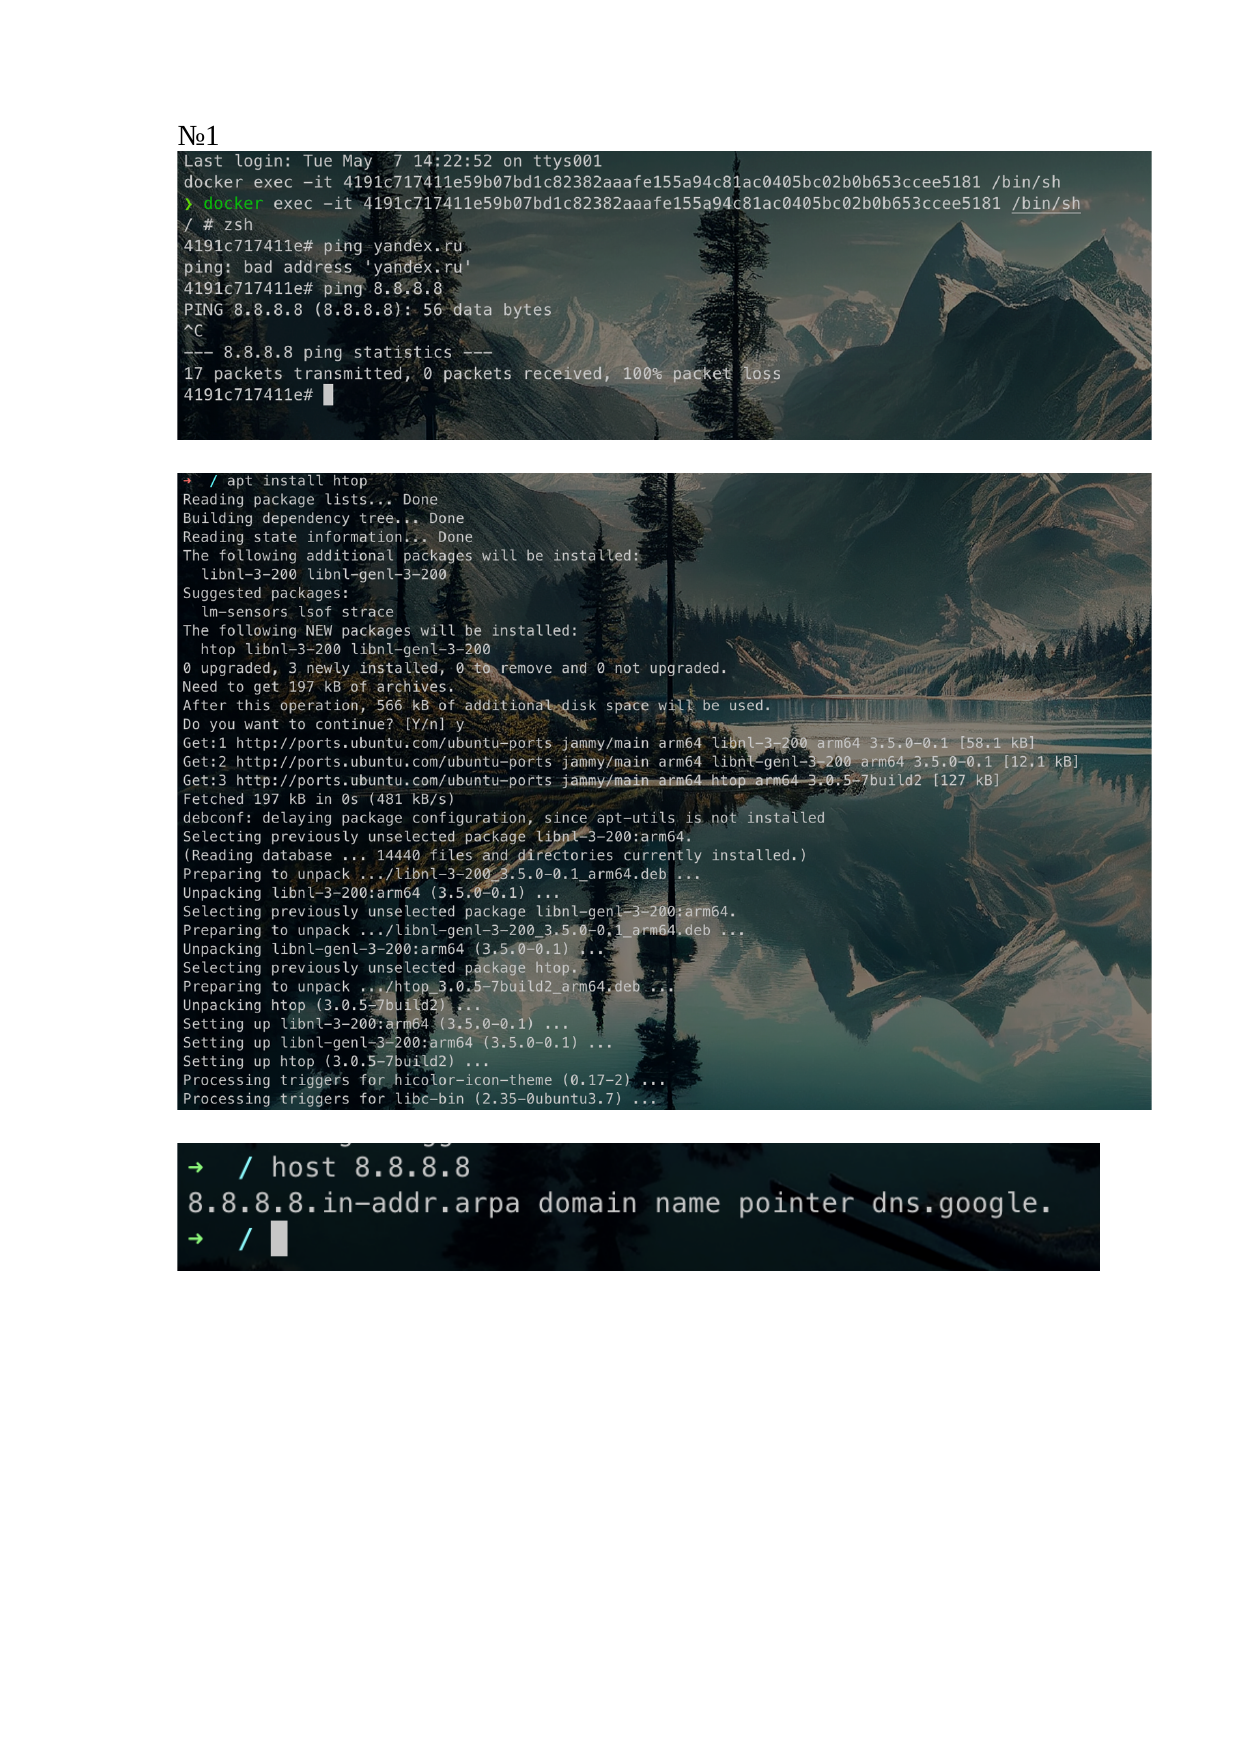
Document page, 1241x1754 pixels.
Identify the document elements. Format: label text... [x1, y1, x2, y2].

picture [177, 151, 1152, 440]
picture [177, 1143, 1100, 1271]
picture [177, 473, 1152, 1110]
text №1 [177, 118, 1152, 151]
